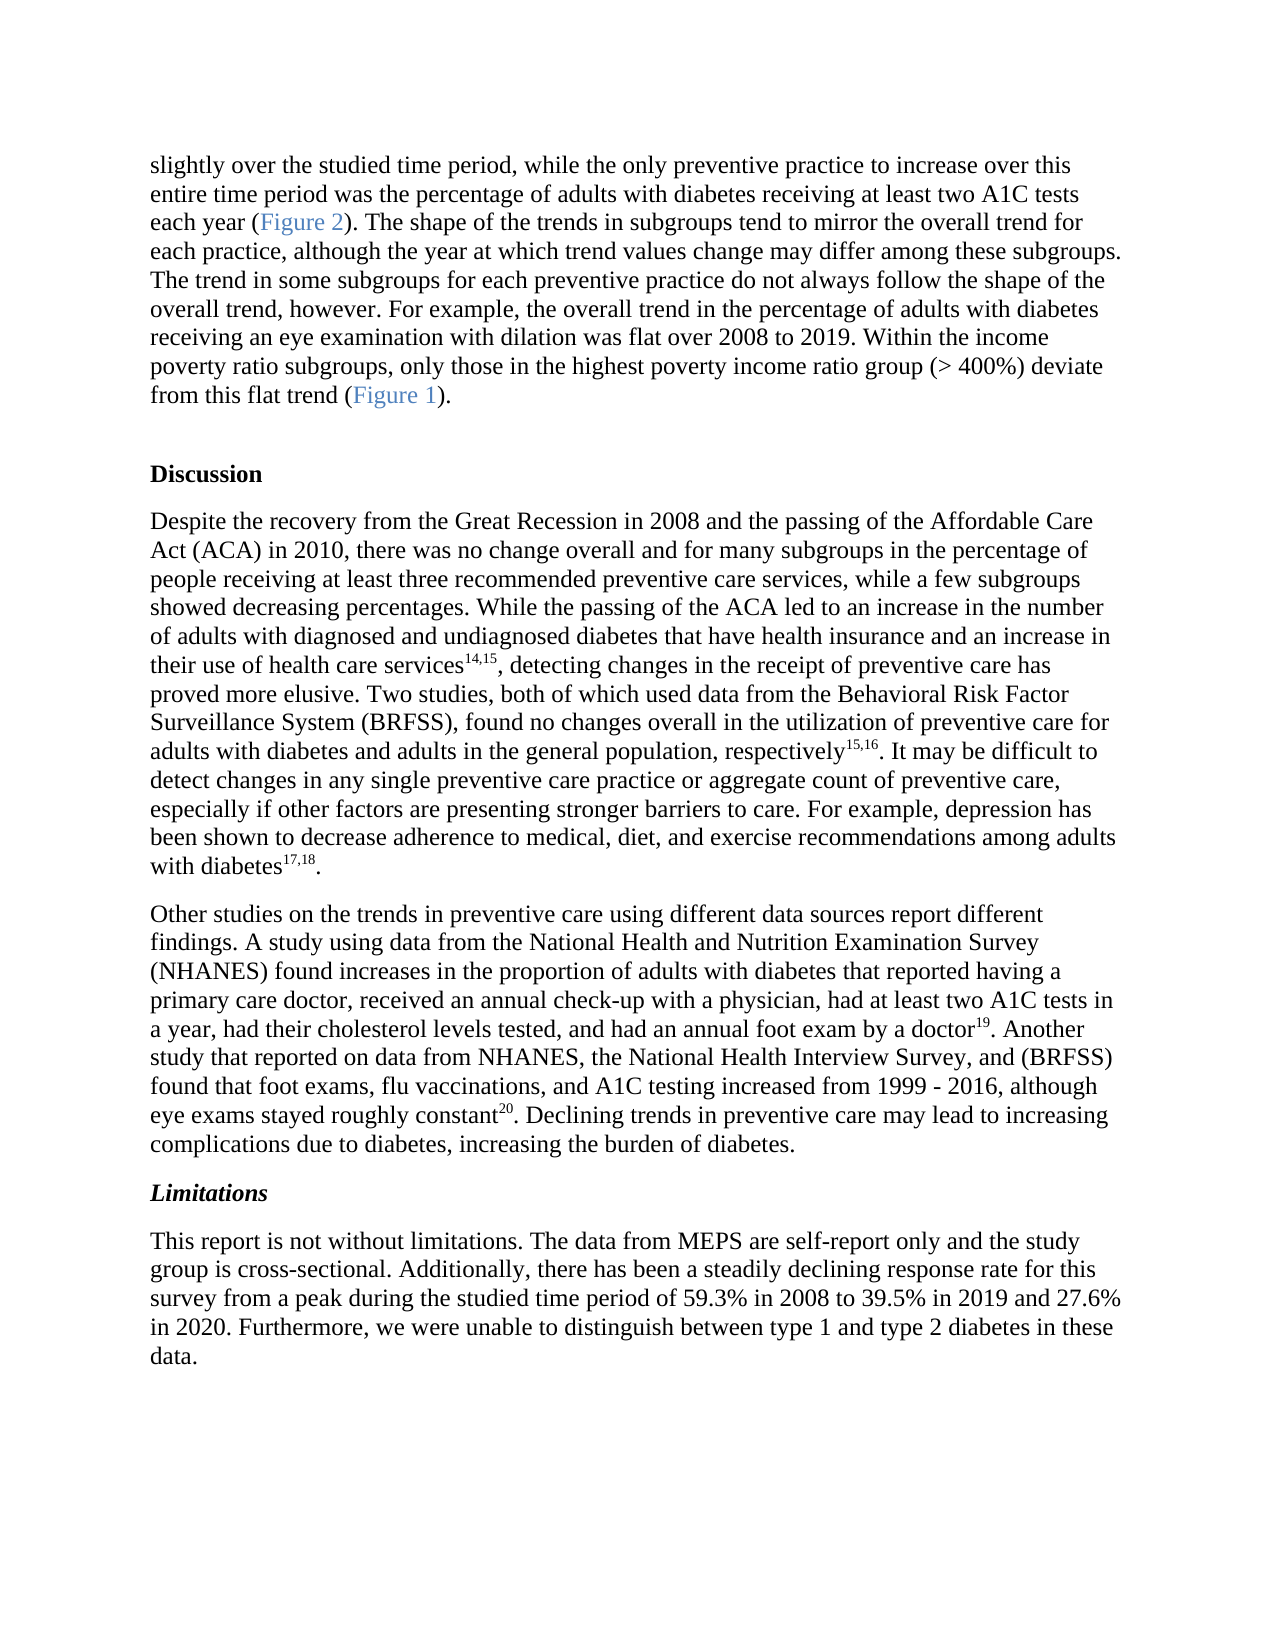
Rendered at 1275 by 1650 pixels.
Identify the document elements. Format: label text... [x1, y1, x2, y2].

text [150, 150, 1125, 409]
text This report is not without limitations. The data from MEPS are self-report only and the study group is cross-sectional. Additionally, there has been a steadily declining response rate for this survey from a peak during the studied time period of 59.3% in 2008 to 39.5% in 2019 and 27.6% in 2020. Furthermore, we were unable to distinguish between type 1 and type 2 diabetes in these data. [150, 1226, 1125, 1369]
subtitle Discussion [150, 459, 1125, 487]
text Other studies on the trends in preventive care using different data sources report different findings. A study using data from the National Health and Nutrition Examination Survey (NHANES) found increases in the proportion of adults with diabetes that reported having a primary care doctor, received an annual check-up with a physician, had at least two A1C tests in a year, had their cholesterol levels tested, and had an annual foot exam by a doctor19. Another study that reported on data from NHANES, the National Health Interview Survey, and (BRFSS) found that foot exams, flu vaccinations, and A1C testing increased from 1999 - 2016, although eye exams stayed roughly constant20. Declining trends in preventive care may lead to increasing complications due to diabetes, increasing the burden of diabetes. [150, 899, 1125, 1157]
text Despite the recovery from the Great Recession in 2008 and the passing of the Affordable Care Act (ACA) in 2010, there was no change overall and for many subgroups in the percentage of people receiving at least three recommended preventive care services, while a few subgroups showed decreasing percentages. While the passing of the ACA led to an increase in the number of adults with diagnosed and undiagnosed diabetes that have health insurance and an increase in their use of health care services14,15, detecting changes in the receipt of preventive care has proved more elusive. Two studies, both of which used data from the Behavioral Risk Factor Surveillance System (BRFSS), found no changes overall in the utilization of preventive care for adults with diabetes and adults in the general population, respectively15,16. It may be difficult to detect changes in any single preventive care practice or aggregate count of preventive care, especially if other factors are presenting stronger barriers to care. For example, depression has been shown to decrease adherence to medical, diet, and exercise recommendations among adults with diabetes17,18. [150, 506, 1125, 880]
subtitle Limitations [150, 1178, 1125, 1207]
